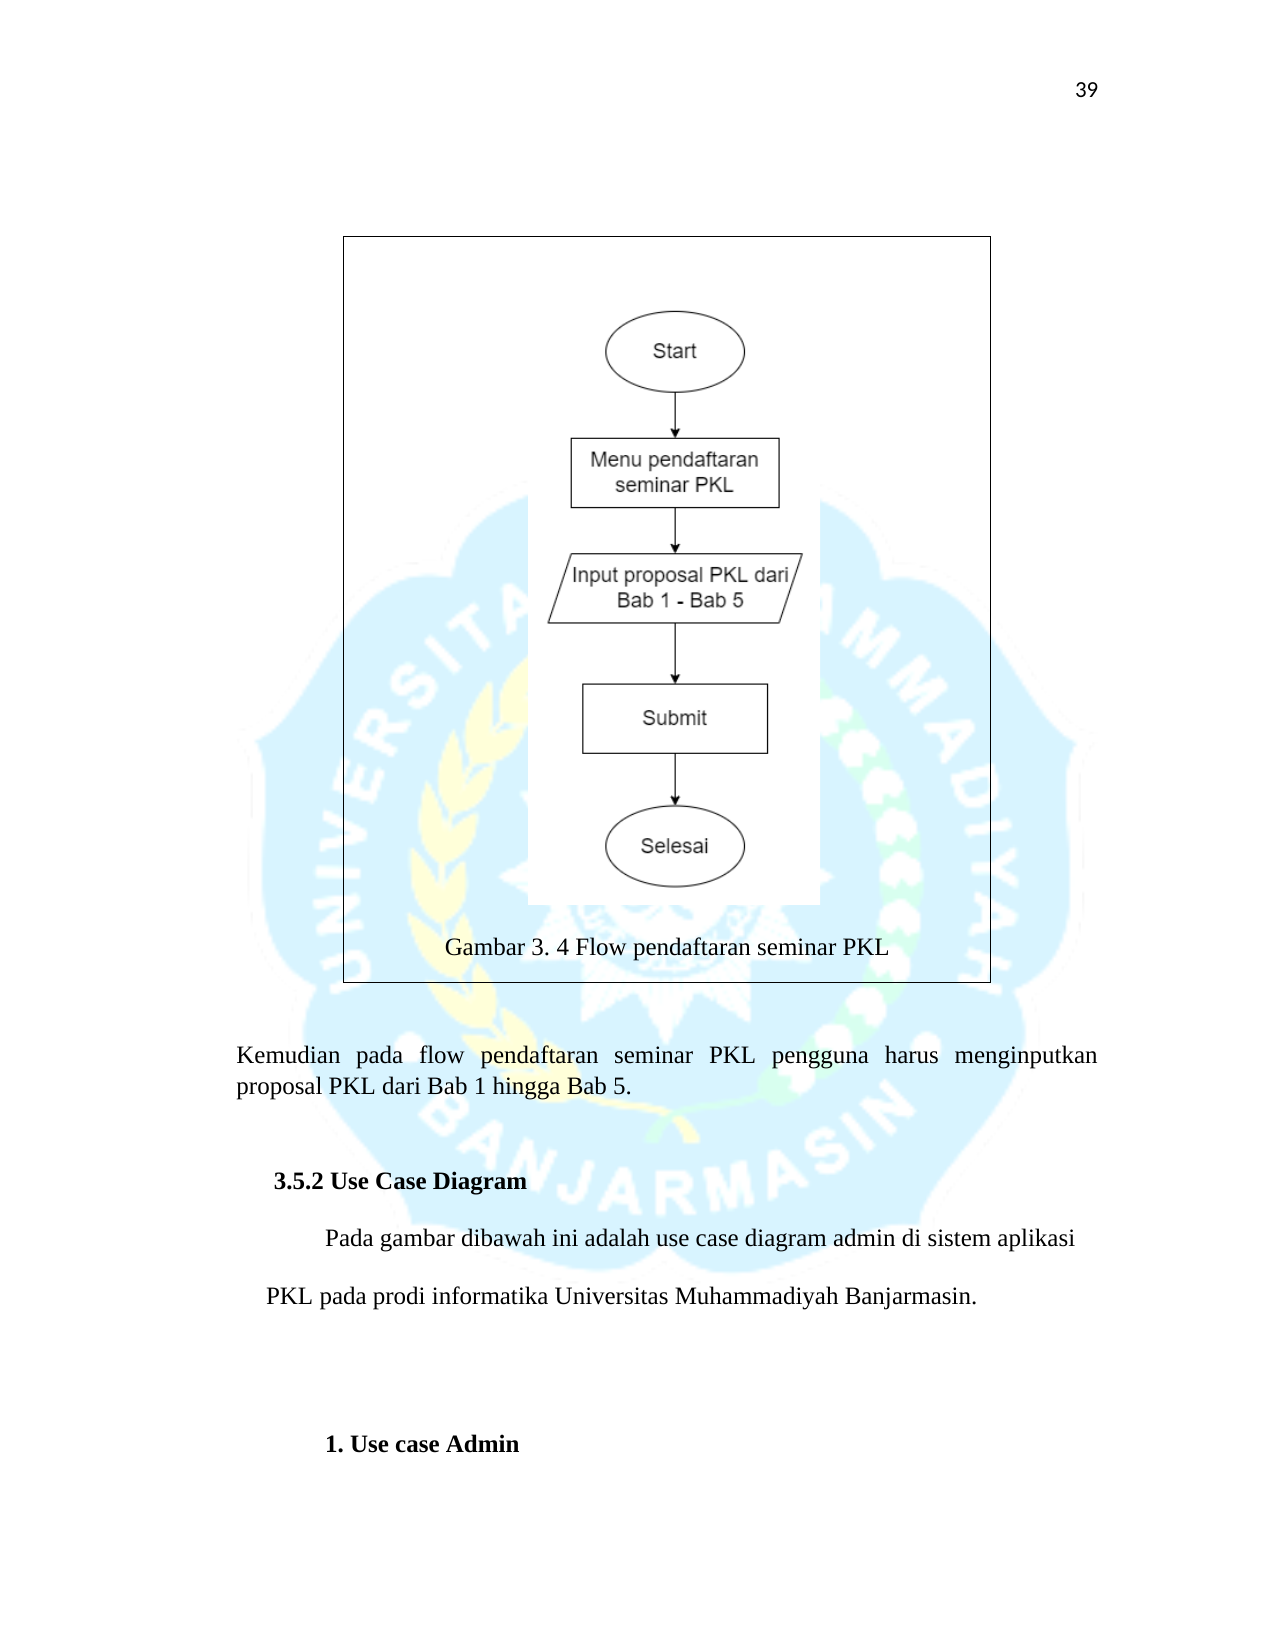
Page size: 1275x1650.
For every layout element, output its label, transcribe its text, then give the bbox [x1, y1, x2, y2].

list 3.5.2 Use Case Diagram [274, 1166, 1098, 1195]
text Pada gambar dibawah ini adalah use case diagram admin di sistem aplikasi PKL pada prodi informatika Universitas Muhammadiyah Banjarmasin. [266, 1223, 1083, 1310]
text Kemudian pada flow pendaftaran seminar PKL pengguna harus menginputkan proposal PKL dari Bab 1 hingga Bab 5. [236, 1040, 1098, 1100]
table_cell Gambar 3. 4 Flow pendaftaran seminar PKL [344, 237, 990, 982]
picture [528, 294, 821, 905]
text 1. Use case Admin [266, 1429, 1083, 1458]
